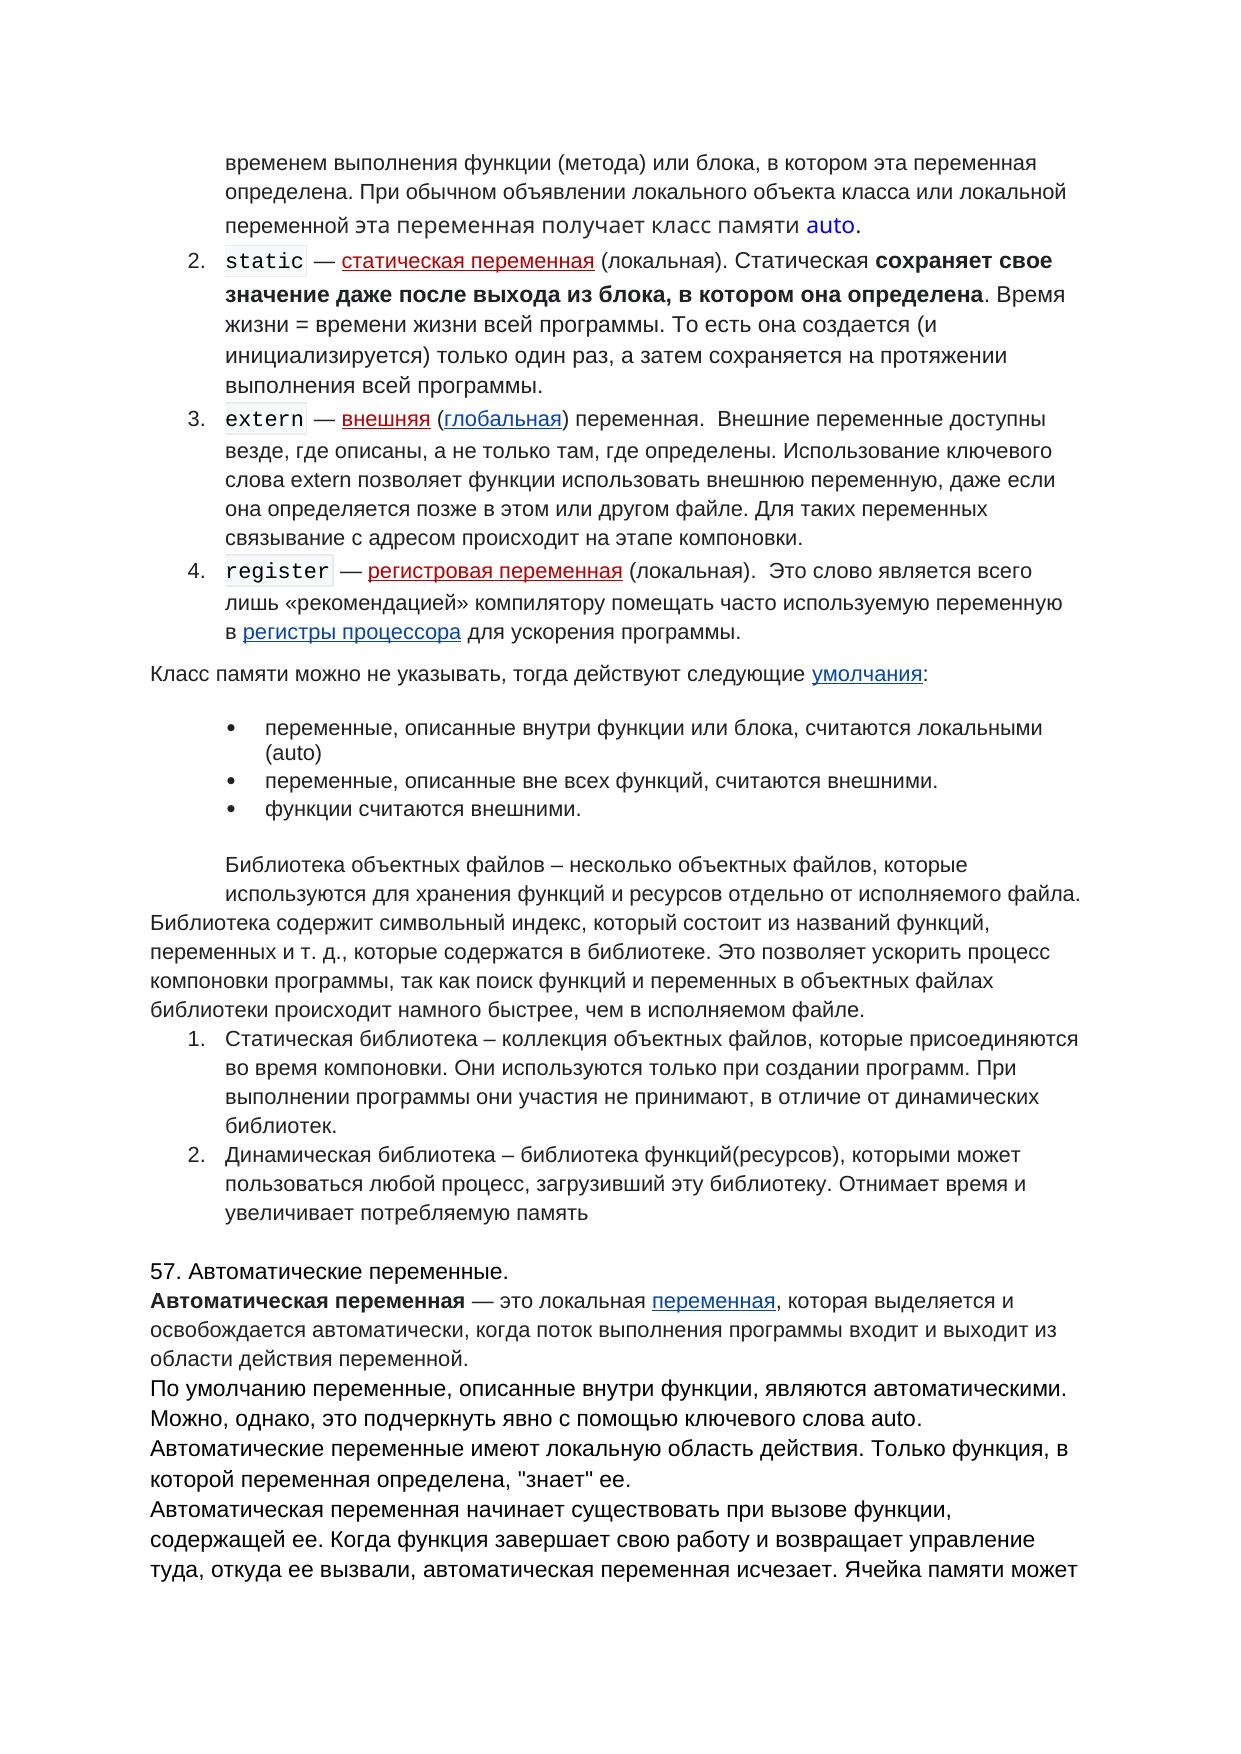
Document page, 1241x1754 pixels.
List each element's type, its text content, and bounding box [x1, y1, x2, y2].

list переменные, описанные вне всех функций, считаются внешними. [227, 768, 1090, 793]
text 57. Автоматические переменные. [150, 1258, 1090, 1284]
list Библиотека объектных файлов – несколько объектных файлов, которые используются для хранения функций и ресурсов отдельно от исполняемого файла. [225, 852, 1090, 907]
list extern — внешняя (глобальная) переменная. Внешние переменные доступны везде, где описаны, а не только там, где определены. Использование ключевого слова extern позволяет функции использовать внешнюю переменную, даже если она определяется позже в этом или другом файле. Для таких переменных связывание с адресом происходит на этапе компоновки. [187, 402, 1090, 550]
text Автоматическая переменная — это локальная переменная, которая выделяется и освобождается автоматически, когда поток выполнения программы входит и выходит из области действия переменной. [150, 1288, 1090, 1371]
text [150, 1496, 1090, 1582]
text Библиотека содержит символьный индекс, который состоит из названий функций, переменных и т. д., которые содержатся в библиотеке. Это позволяет ускорить процесс компоновки программы, так как поиск функций и переменных в объектных файлах библиотеки происходит намного быстрее, чем в исполняемом файле. [150, 910, 1090, 1022]
text Класс памяти можно не указывать, тогда действуют следующие умолчания: [150, 661, 1090, 686]
list static — статическая переменная (локальная). Статическая сохраняет свое значение даже после выхода из блока, в котором она определена. Время жизни = времени жизни всей программы. То есть она создается (и инициализируется) только один раз, а затем сохраняется на протяжении выполнения всей программы. [187, 245, 1090, 398]
text По умолчанию переменные, описанные внутри функции, являются автоматическими. Можно, однако, это подчеркнуть явно с помощью ключевого слова auto. [150, 1375, 1090, 1431]
list функции считаются внешними. [227, 796, 1090, 821]
list переменные, описанные внутри функции или блока, считаются локальными (auto) [227, 715, 1090, 766]
list Статическая библиотека – коллекция объектных файлов, которые присоединяются во время компоновки. Они используются только при создании программ. При выполнении программы они участия не принимают, в отличие от динамических библиотек. [187, 1026, 1090, 1138]
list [187, 150, 1090, 240]
list Динамическая библиотека – библиотека функций(ресурсов), которыми может пользоваться любой процесс, загрузивший эту библиотеку. Отнимает время и увеличивает потребляемую память [187, 1142, 1090, 1225]
text Автоматические переменные имеют локальную область действия. Только функция, в которой переменная определена, "знает" ее. [150, 1435, 1090, 1492]
list register — регистровая переменная (локальная). Это слово является всего лишь «рекомендацией» компилятору помещать часто используемую переменную в регистры процессора для ускорения программы. [187, 554, 1090, 644]
